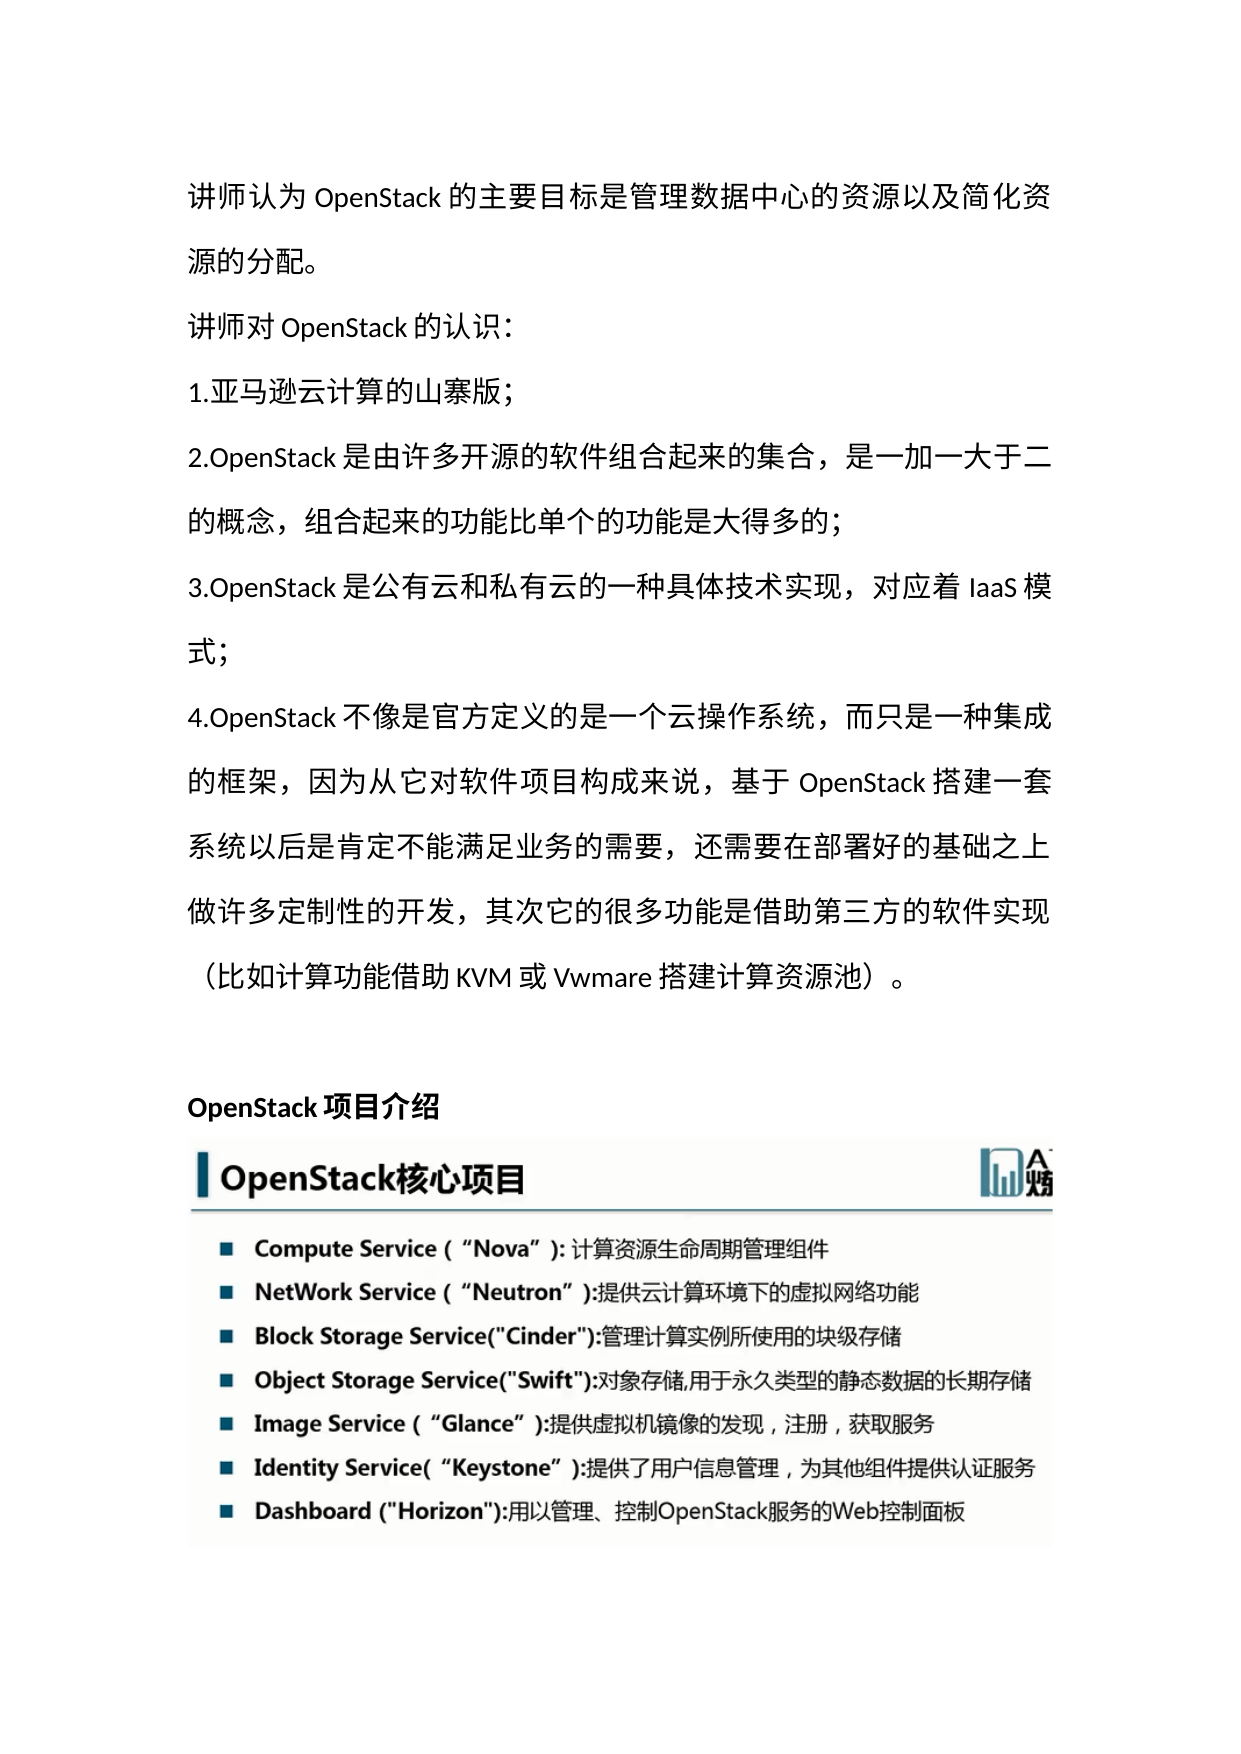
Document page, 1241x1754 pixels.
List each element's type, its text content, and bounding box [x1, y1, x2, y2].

text OpenStack项目介绍 [187, 1072, 1053, 1137]
text 4.OpenStack不像是官方定义的是一个云操作系统，而只是一种集成的框架，因为从它对软件项目构成来说，基于OpenStack搭建一套系统以后是肯定不能满足业务的需要，还需要在部署好的基础之上做许多定制性的开发，其次它的很多功能是借助第三方的软件实现（比如计算功能借助KVM或Vwmare搭建计算资源池）。 [187, 682, 1053, 1007]
text 1.亚马逊云计算的山寨版； [187, 357, 1053, 422]
text 3.OpenStack是公有云和私有云的一种具体技术实现，对应着IaaS模式； [187, 552, 1053, 682]
text 2.OpenStack是由许多开源的软件组合起来的集合，是一加一大于二的概念，组合起来的功能比单个的功能是大得多的； [187, 422, 1053, 552]
text 讲师对OpenStack的认识： [187, 292, 1053, 357]
picture [187, 1137, 1053, 1547]
text 讲师认为OpenStack的主要目标是管理数据中心的资源以及简化资源的分配。 [187, 162, 1053, 292]
